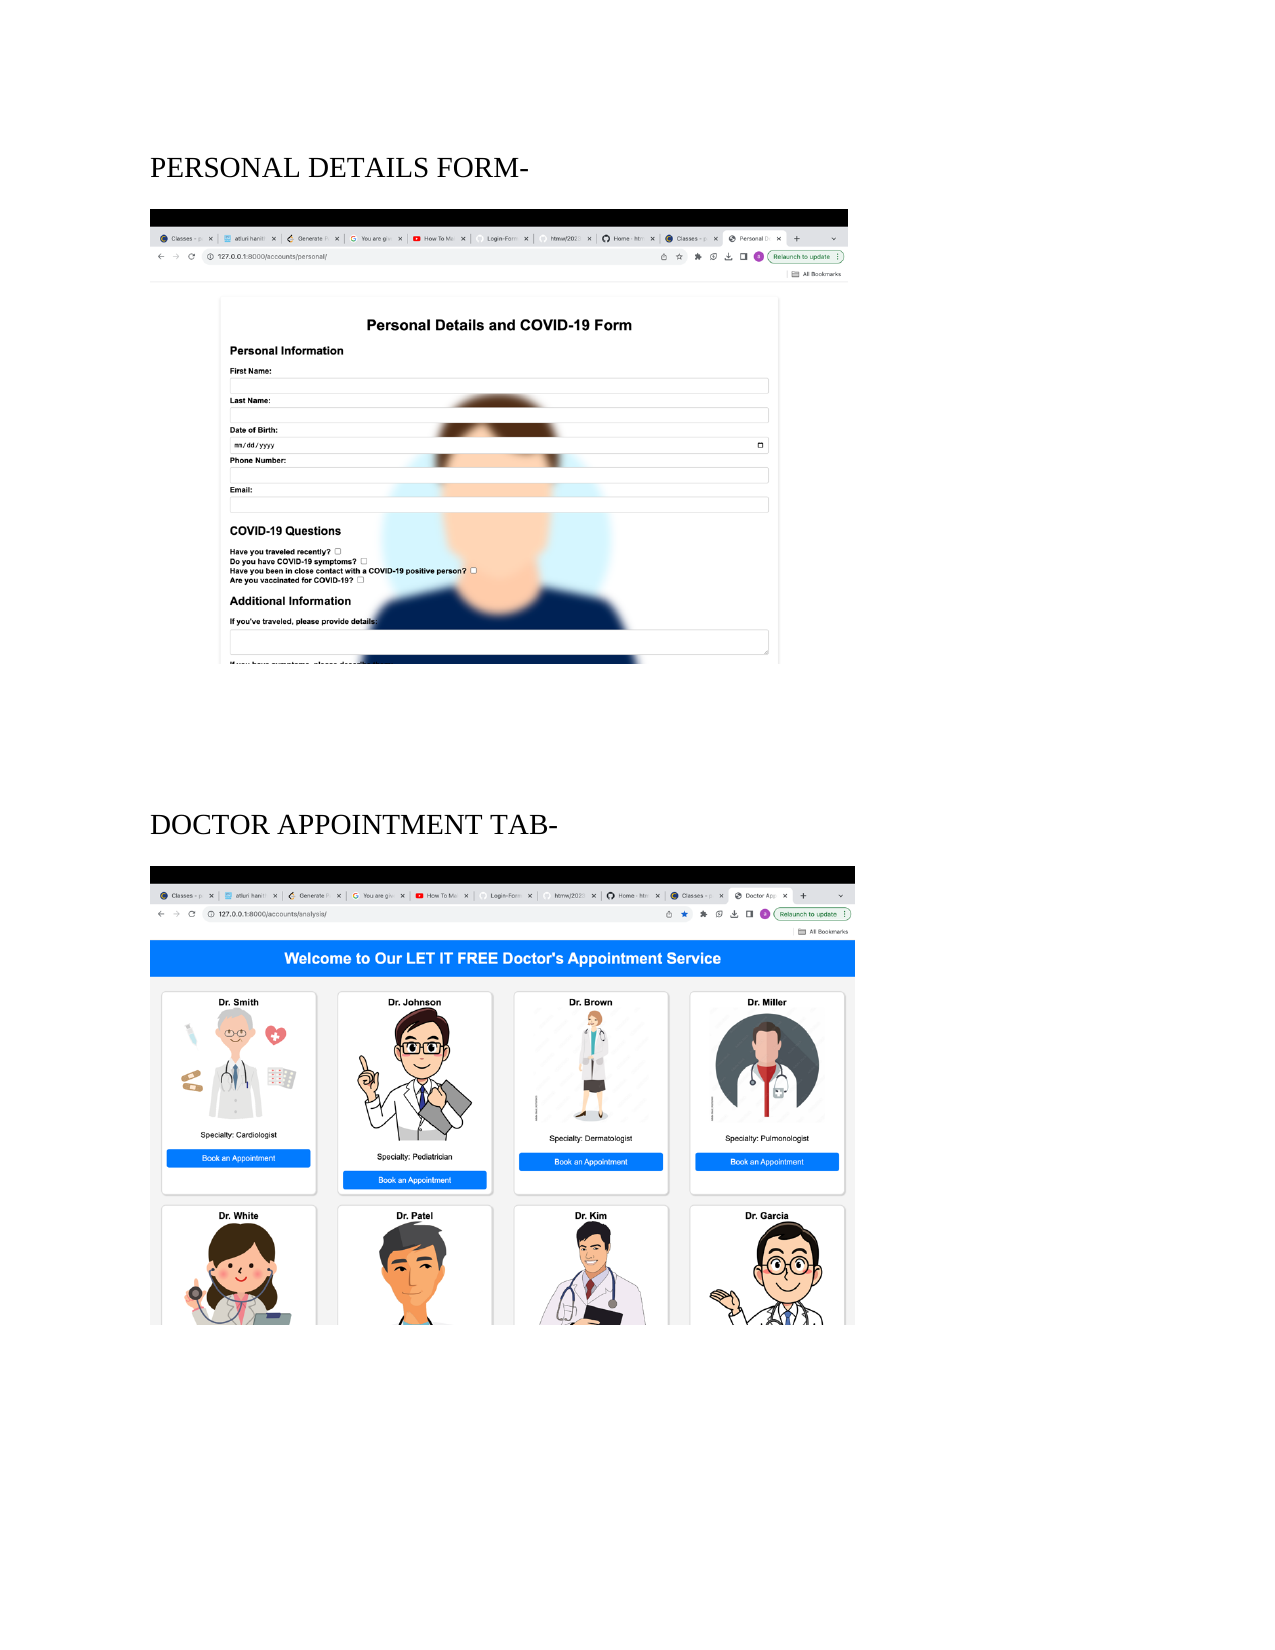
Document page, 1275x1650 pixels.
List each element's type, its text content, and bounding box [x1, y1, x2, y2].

picture [150, 209, 848, 664]
text PERSONAL DETAILS FORM- [150, 150, 1125, 183]
picture [150, 866, 855, 1325]
text DOCTOR APPOINTMENT TAB- [150, 807, 1125, 841]
